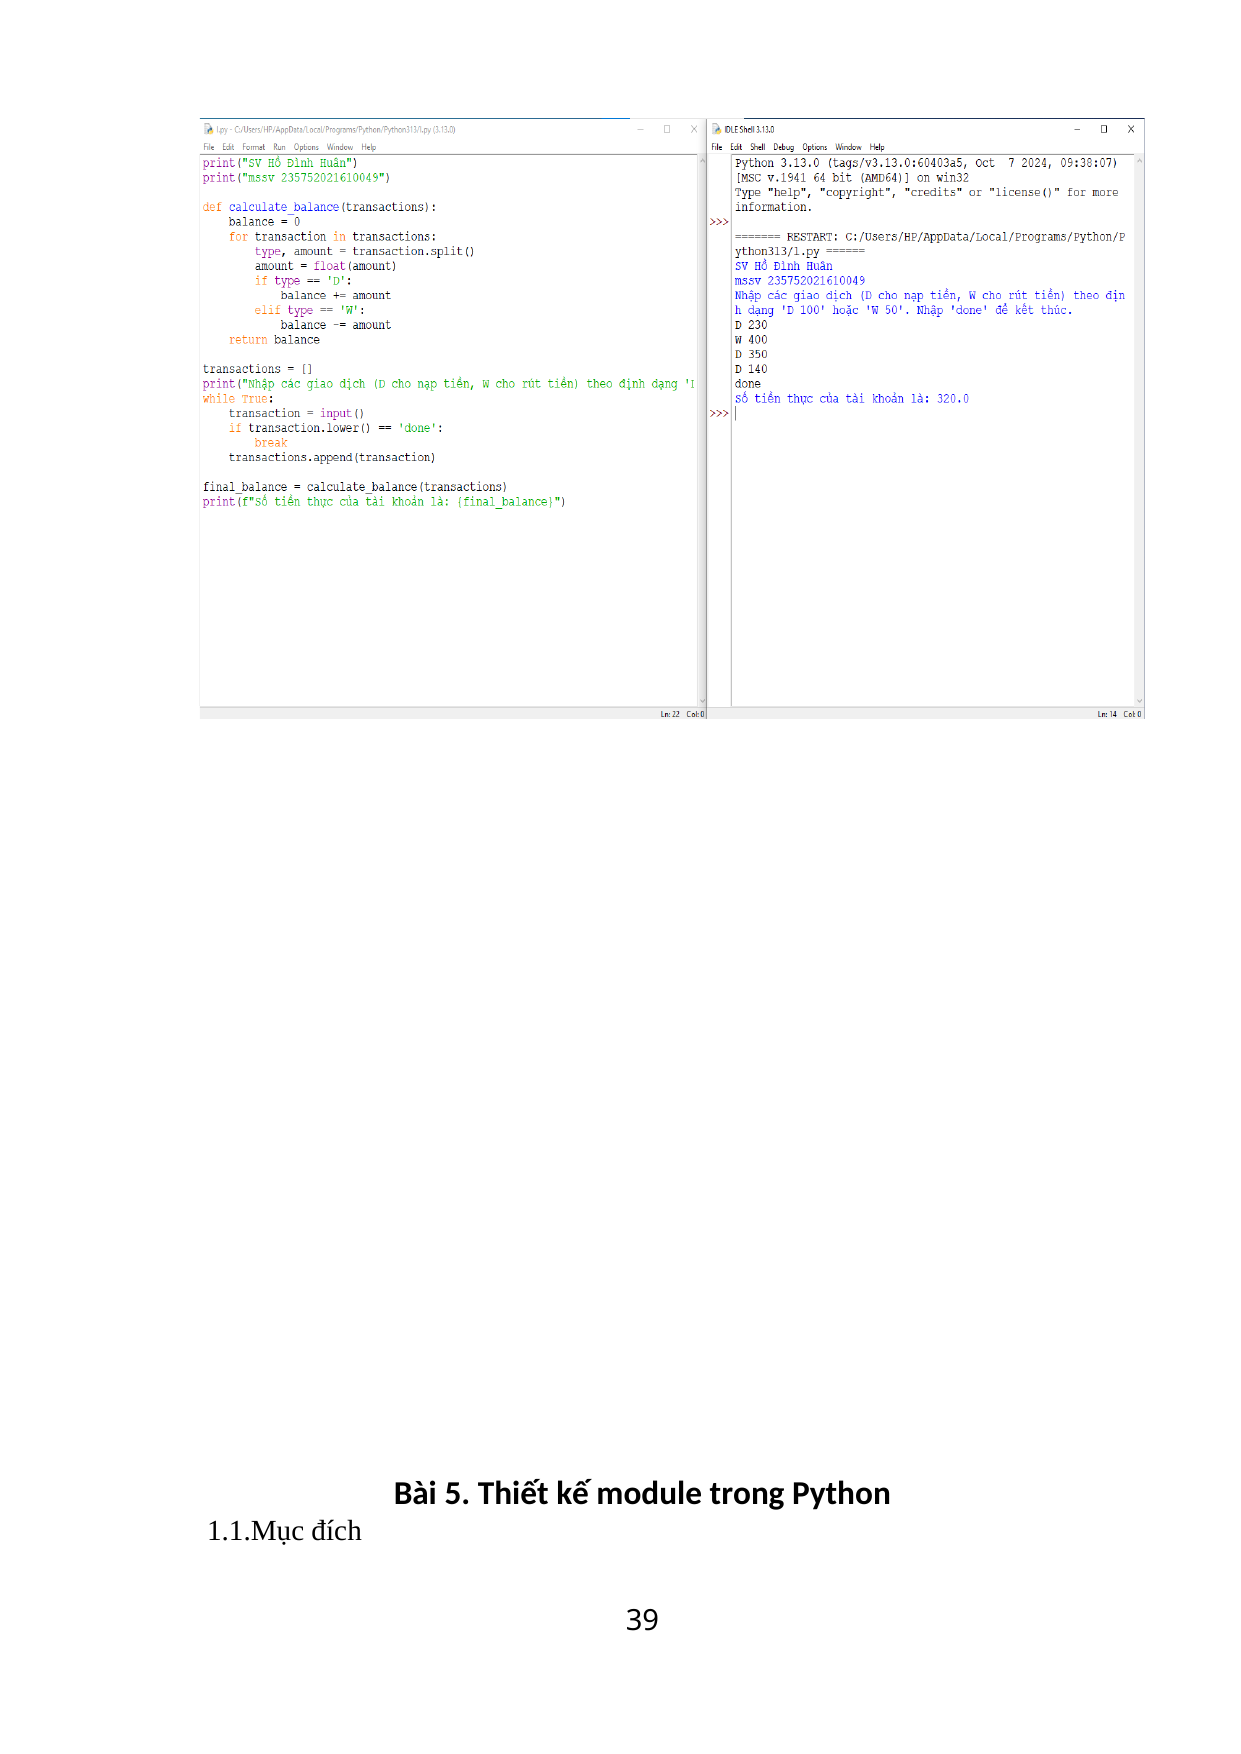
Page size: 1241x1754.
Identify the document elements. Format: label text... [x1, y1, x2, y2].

list 1.1.Mục đích [207, 1513, 1122, 1547]
picture [199, 118, 1145, 719]
text Bài 5. Thiết kế module trong Python [162, 1472, 1122, 1513]
